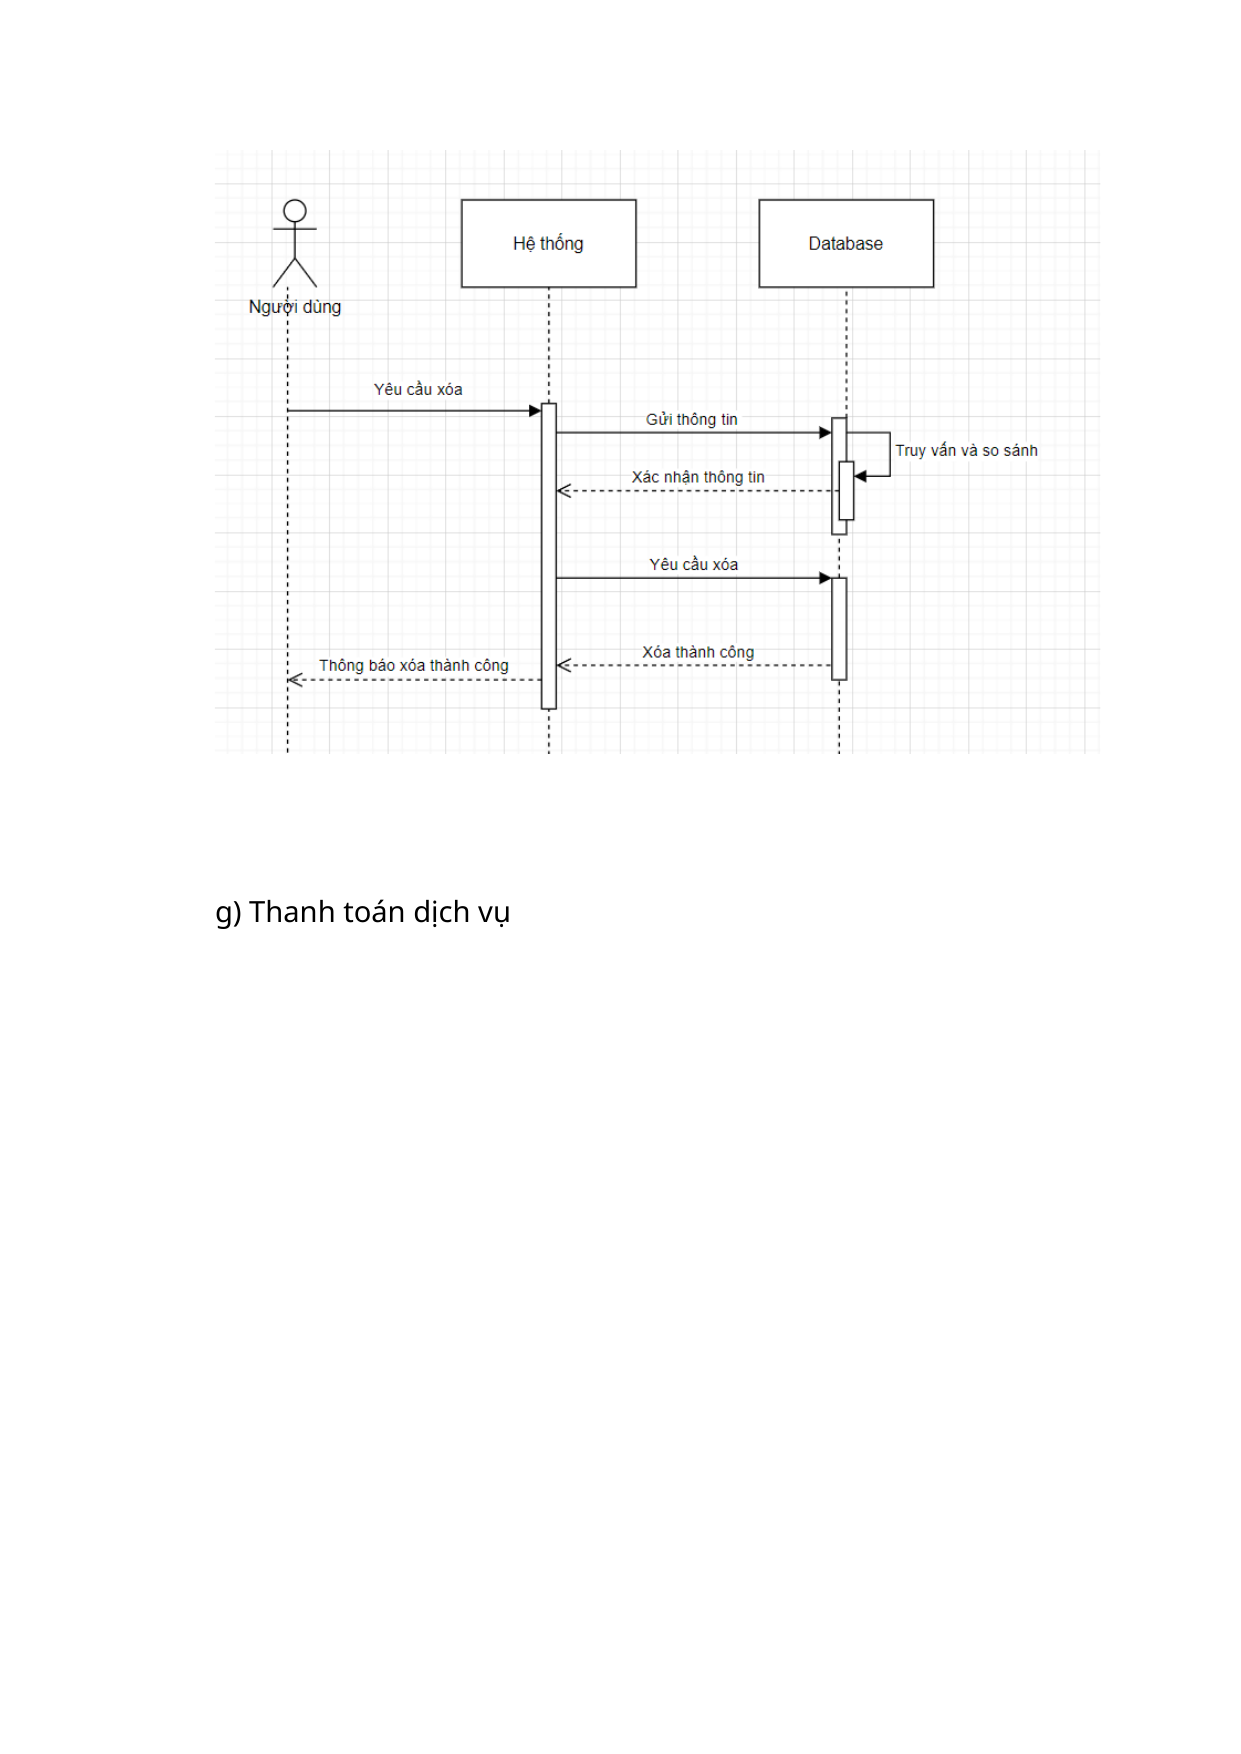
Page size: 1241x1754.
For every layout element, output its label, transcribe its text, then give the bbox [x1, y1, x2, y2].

text g) Thanh toán dịch vụ [177, 891, 1063, 931]
picture [214, 150, 1101, 754]
